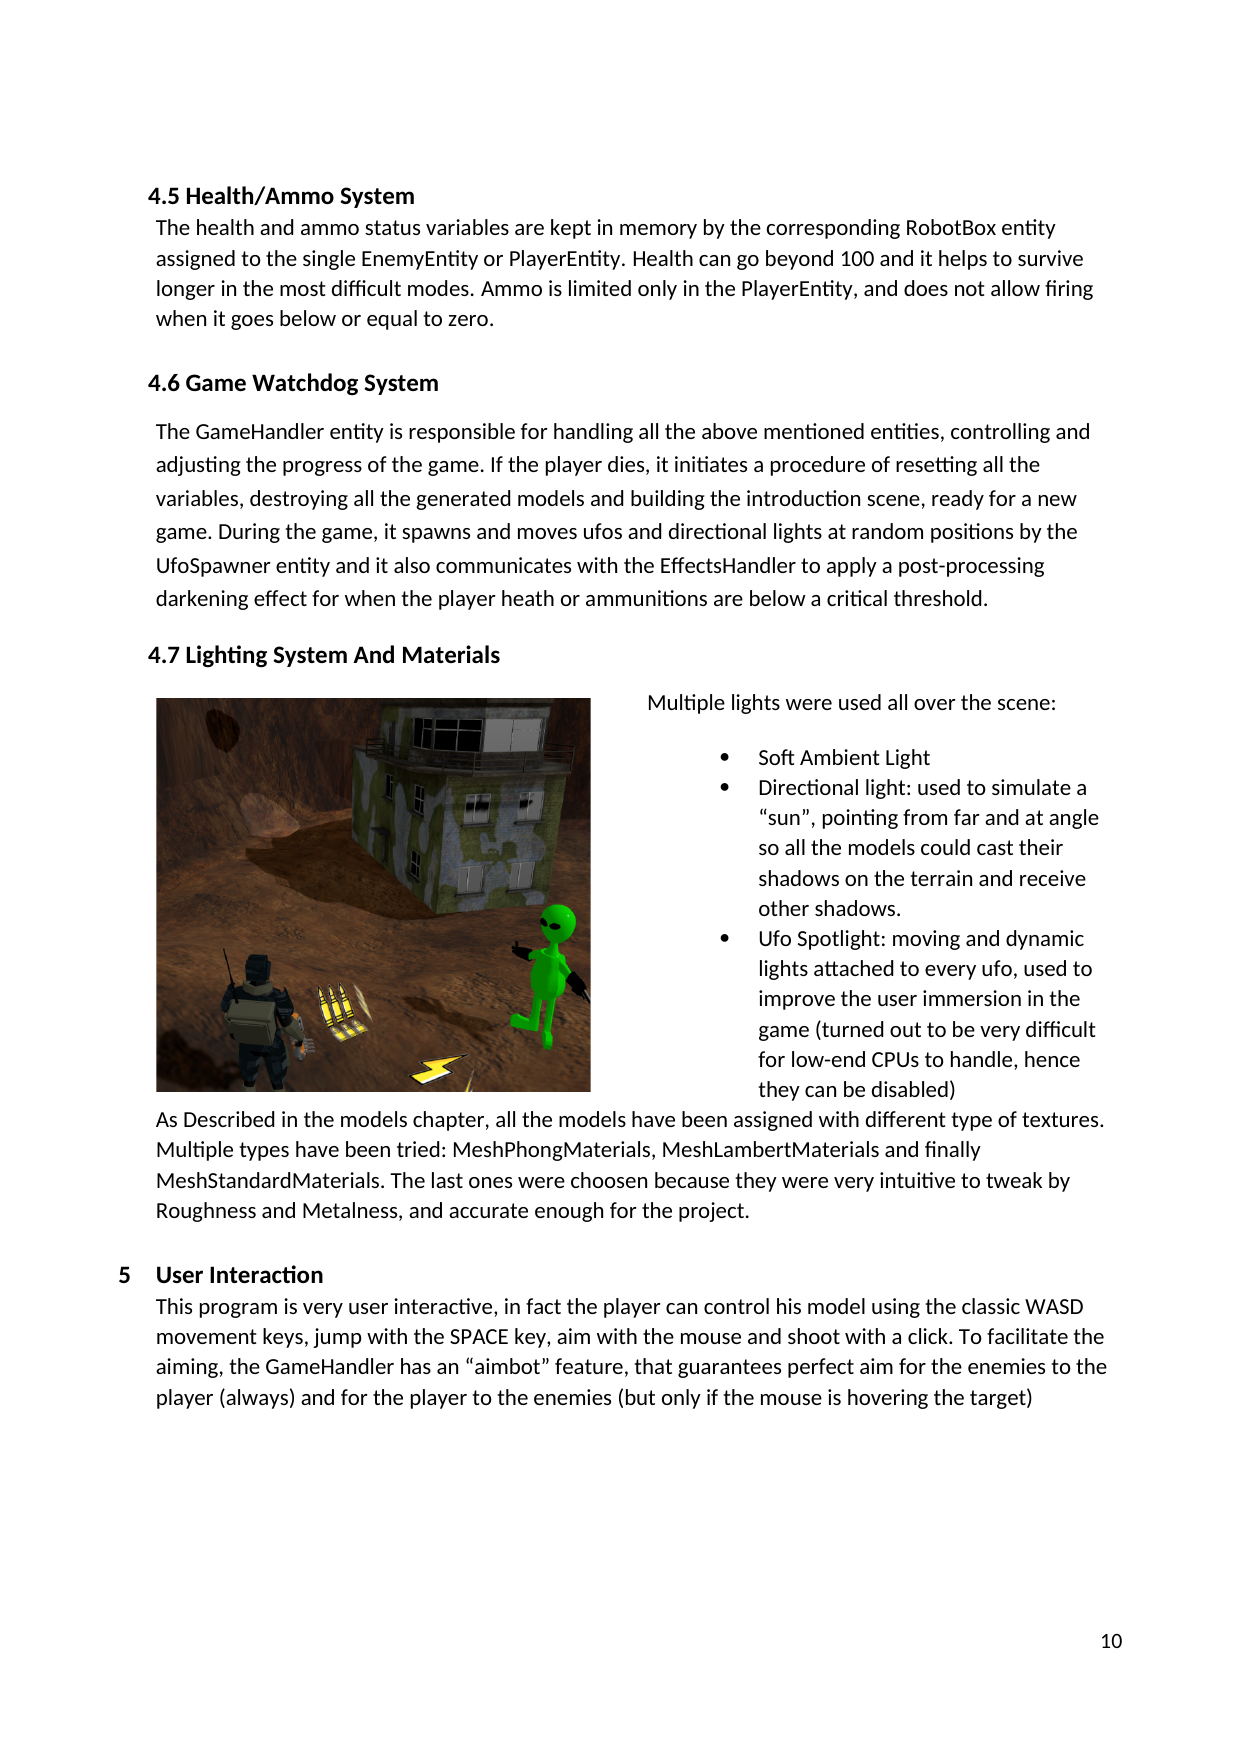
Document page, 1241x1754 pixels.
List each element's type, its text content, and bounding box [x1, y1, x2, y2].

list User Interaction [118, 1259, 1122, 1289]
list As Described in the models chapter, all the models have been assigned with different type of textures. Multiple types have been tried: MeshPhongMaterials, MeshLambertMaterials and finally MeshStandardMaterials. The last ones were choosen because they were very intuitive to tweak by Roughness and Metalness, and accurate enough for the project. [156, 1105, 1122, 1224]
list Ufo Spotlight: moving and dynamic lights attached to every ufo, used to improve the user immersion in the game (turned out to be very difficult for low-end CPUs to handle, hence they can be disabled) [229, 924, 1122, 1103]
list Health/Ammo System [148, 181, 1122, 211]
list The health and ammo status variables are kept in memory by the corresponding RobotBox entity assigned to the single EnemyEntity or PlayerEntity. Health can go beyond 100 and it helps to survive longer in the most difficult modes. Ammo is limited only in the PlayerEntity, and does not allow firing when it goes below or equal to zero. [156, 213, 1122, 332]
list Directional light: used to simulate a “sun”, pointing from far and at angle so all the models could cast their shadows on the terrain and receive other shadows. [591, 773, 1122, 922]
list Game Watchdog System [148, 367, 1122, 398]
list Lighting System And Materials [148, 639, 1122, 669]
text Multiple lights were used all over the scene: [156, 688, 1122, 716]
list Soft Ambient Light [591, 743, 1122, 771]
list This program is very user interactive, in fact the player can control his model using the classic WASD movement keys, jump with the SPACE key, aim with the mouse and shoot with a click. To facilitate the aiming, the GameHandler has an “aimbot” feature, that guarantees perfect aim for the enemies to the player (always) and for the player to the enemies (but only if the mouse is hovering the target) [156, 1292, 1122, 1411]
text The GameHandler entity is responsible for handling all the above mentioned entities, controlling and adjusting the progress of the game. If the player dies, it initiates a procedure of resetting all the variables, destroying all the generated models and building the introduction scene, ready for a new game. During the game, it spawns and moves ufos and directional lights at random positions by the UfoSpawner entity and it also communicates with the EffectsHandler to apply a post-processing darkening effect for when the player heath or ammunitions are below a critical threshold. [156, 417, 1122, 612]
picture [156, 698, 591, 1092]
